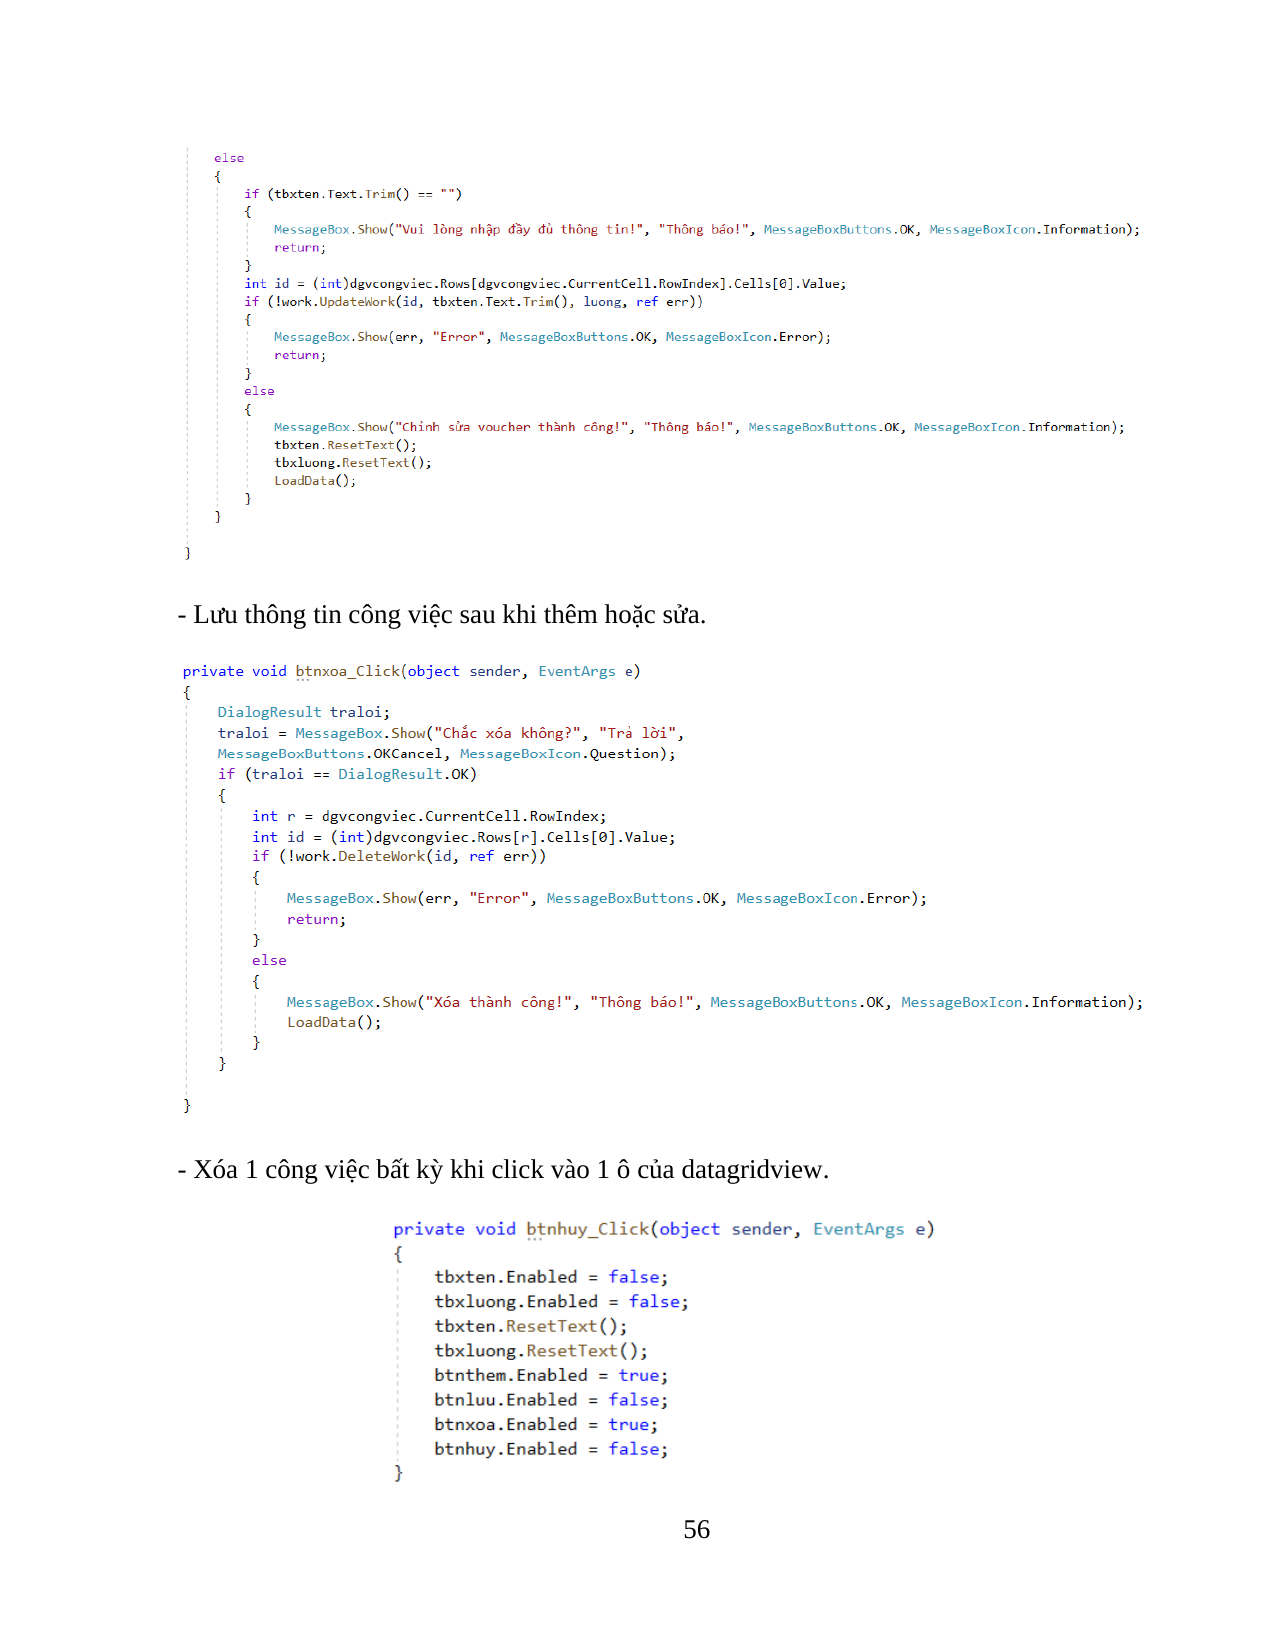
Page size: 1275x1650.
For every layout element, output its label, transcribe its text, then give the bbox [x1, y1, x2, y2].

picture [177, 147, 1157, 566]
picture [381, 1216, 953, 1491]
text - Xóa 1 công việc bất kỳ khi click vào 1 ô của datagridview. [177, 1153, 1157, 1184]
picture [177, 661, 1157, 1122]
text - Lưu thông tin công việc sau khi thêm hoặc sửa. [177, 598, 1157, 629]
